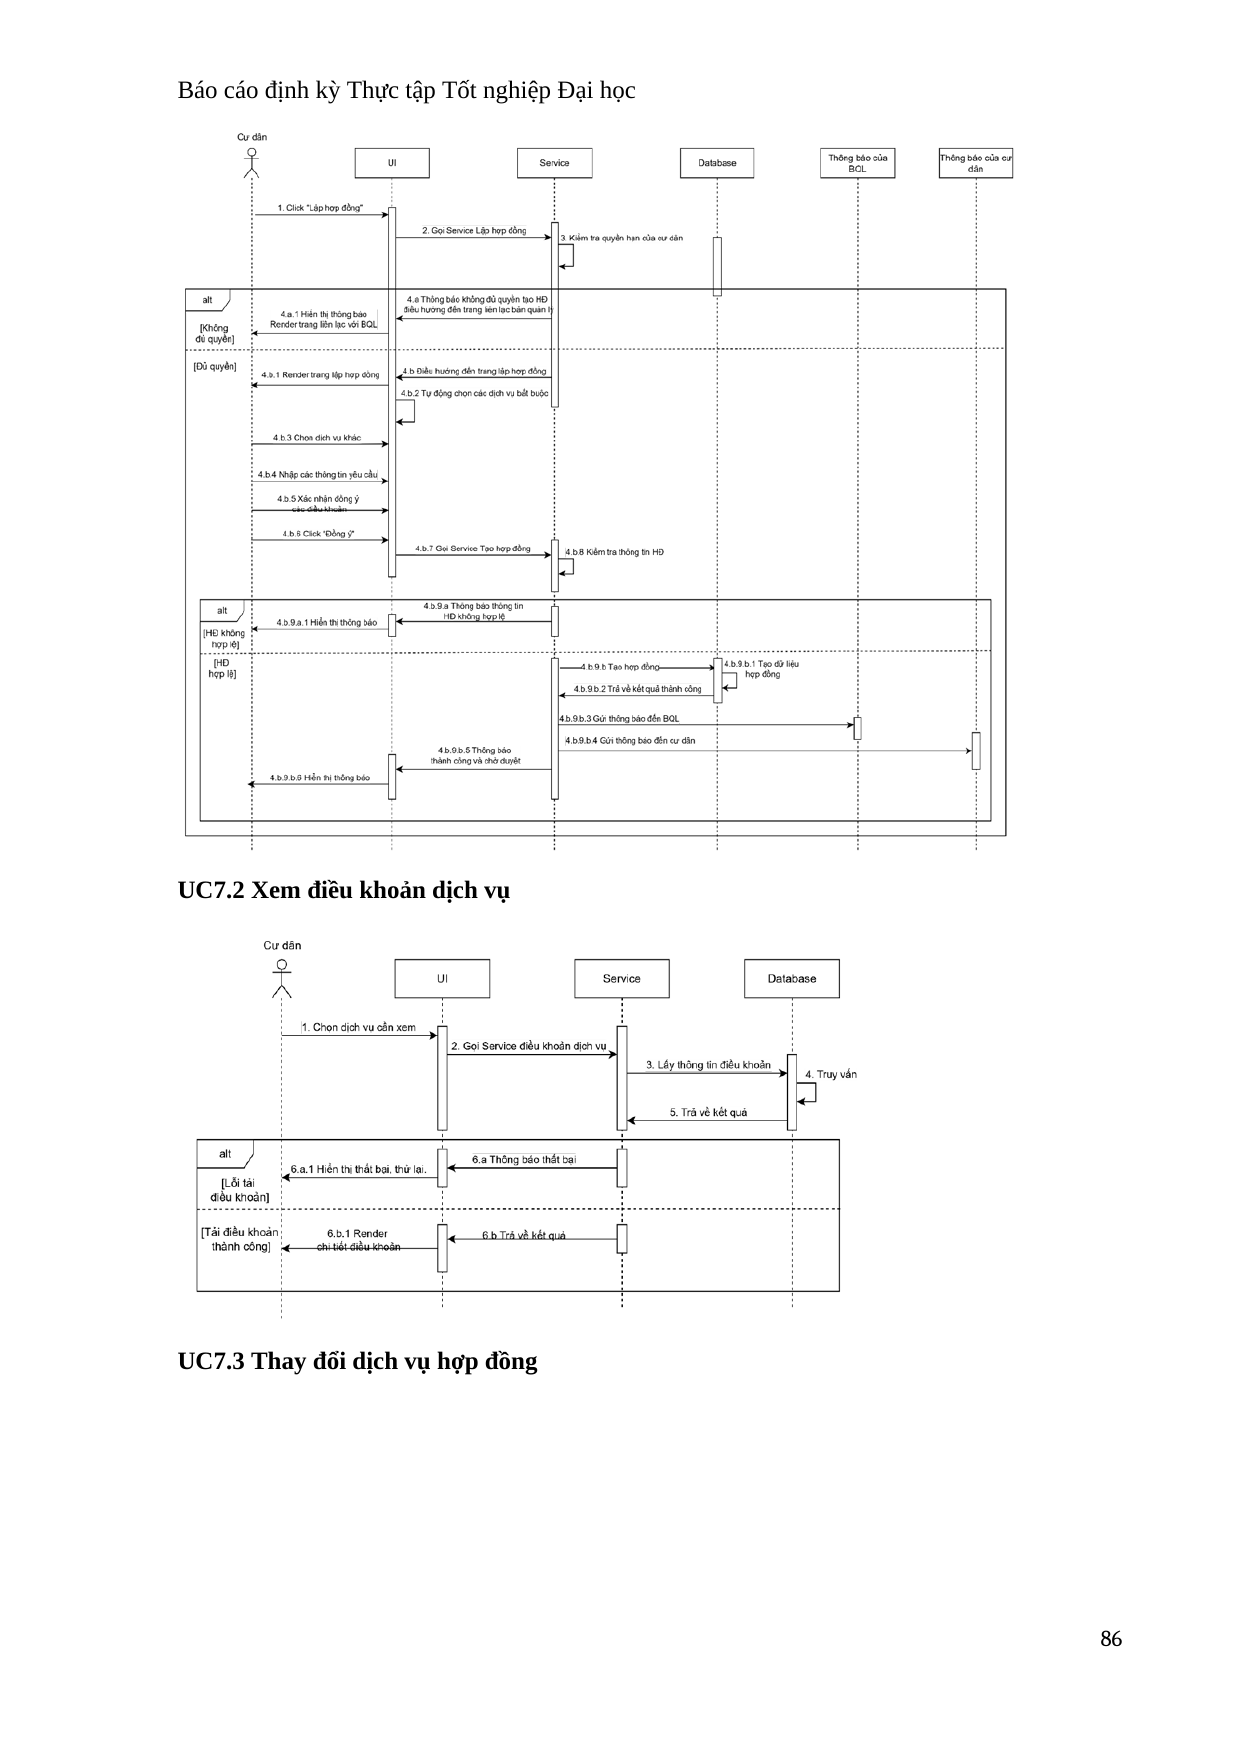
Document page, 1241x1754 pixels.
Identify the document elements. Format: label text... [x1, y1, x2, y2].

text UC7.2 Xem điều khoản dịch vụ [177, 876, 1122, 904]
picture [177, 118, 1021, 858]
text UC7.3 Thay đổi dịch vụ hợp đồng [177, 1346, 1122, 1375]
picture [177, 922, 865, 1329]
